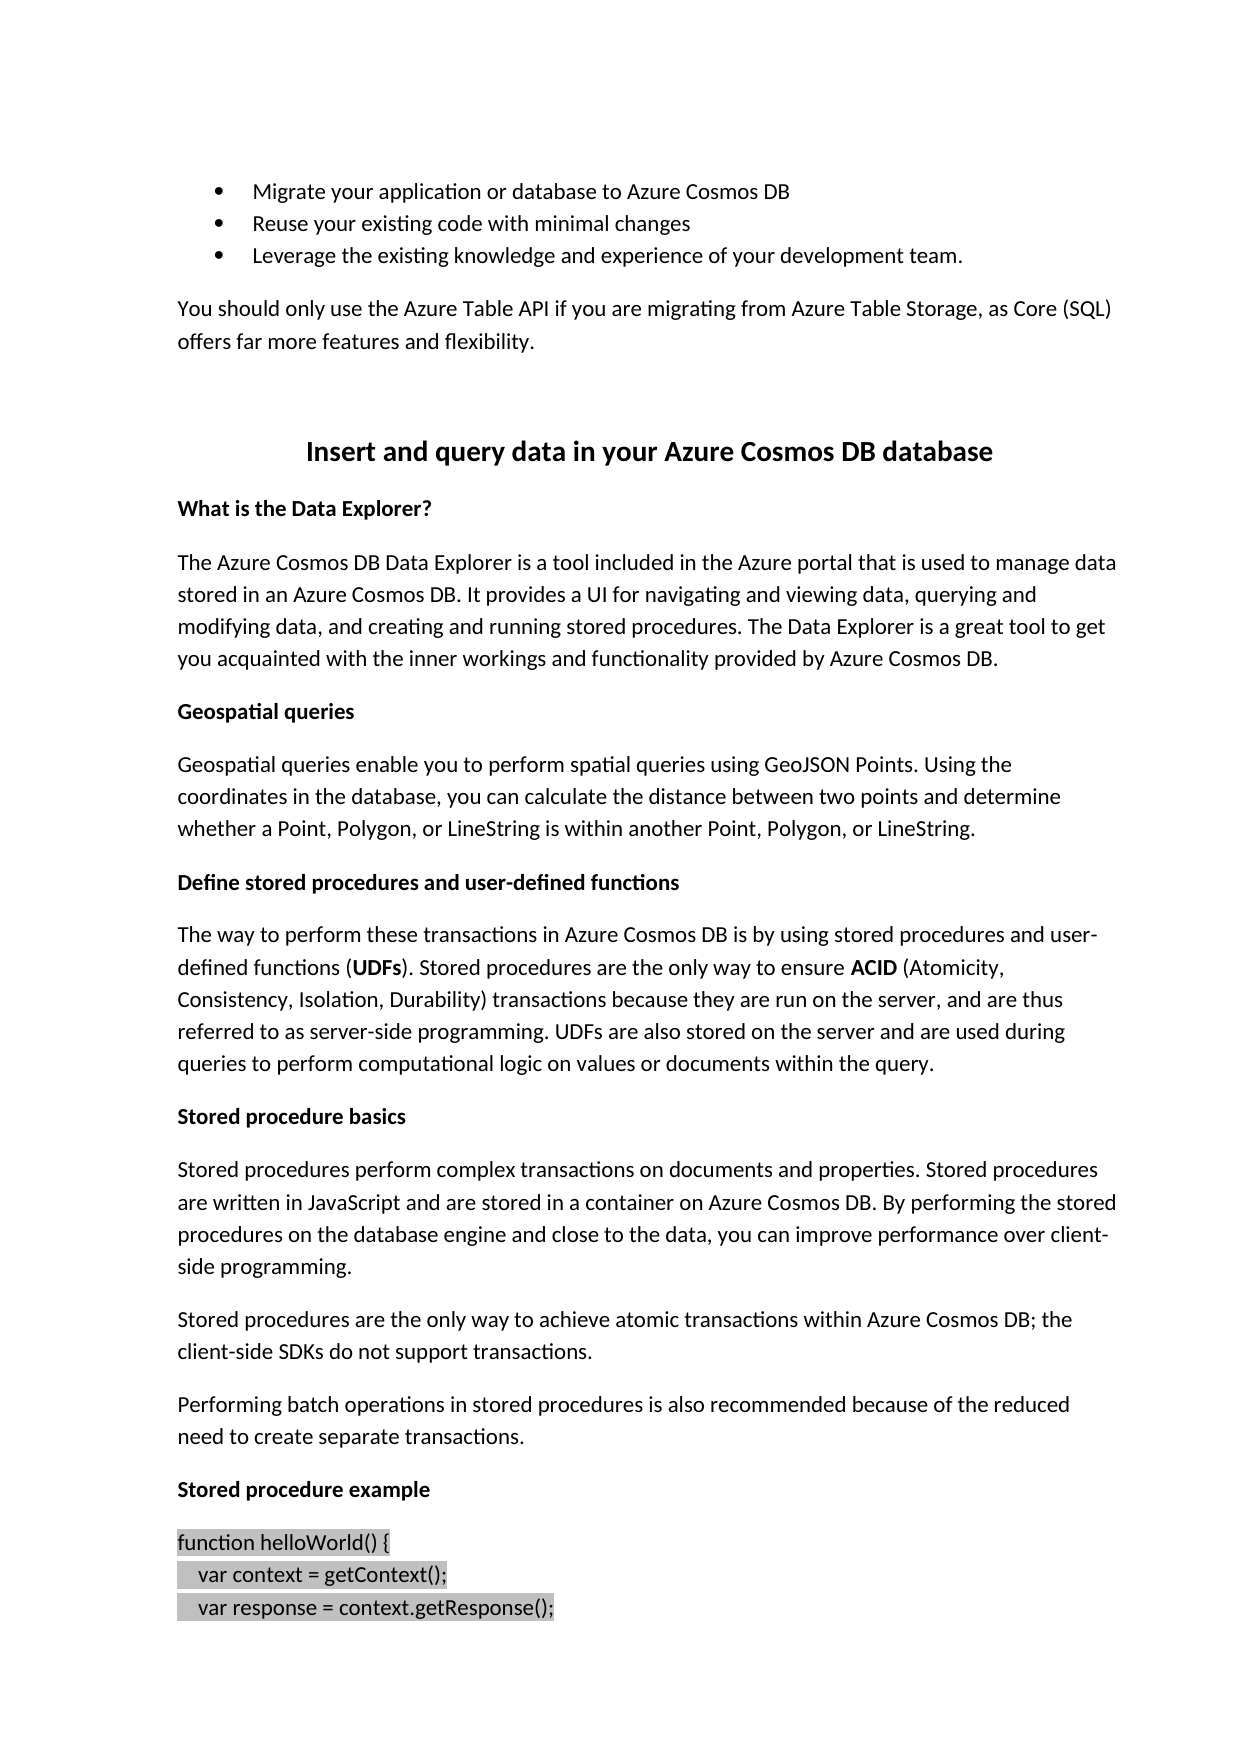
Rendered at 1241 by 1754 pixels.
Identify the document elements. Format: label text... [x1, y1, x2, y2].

text Insert and query data in your Azure Cosmos DB database [177, 433, 1122, 468]
text The way to perform these transactions in Azure Cosmos DB is by using stored procedures and user-defined functions (UDFs). Stored procedures are the only way to ensure ACID (Atomicity, Consistency, Isolation, Durability) transactions because they are run on the server, and are thus referred to as server-side programming. UDFs are also stored on the server and are used during queries to perform computational logic on values or documents within the query. [177, 921, 1122, 1077]
text Stored procedure example [177, 1475, 1122, 1503]
text What is the Data Explorer? [177, 494, 1122, 523]
text Stored procedure basics [177, 1102, 1122, 1130]
list Reuse your existing code with minimal changes [215, 209, 1122, 237]
list Migrate your application or database to Azure Cosmos DB [215, 177, 1122, 205]
text Stored procedures perform complex transactions on documents and properties. Stored procedures are written in JavaScript and are stored in a container on Azure Cosmos DB. By performing the stored procedures on the database engine and close to the data, you can improve performance over client-side programming. [177, 1155, 1122, 1280]
text Geospatial queries enable you to perform spatial queries using GeoJSON Points. Using the coordinates in the database, you can calculate the distance between two points and determine whether a Point, Polygon, or LineString is within another Point, Polygon, or LineString. [177, 750, 1122, 843]
text Performing batch operations in stored procedures is also recommended because of the reduced need to create separate transactions. [177, 1390, 1122, 1450]
text You should only use the Azure Table API if you are migrating from Azure Table Storage, as Core (SQL) offers far more features and flexibility. [177, 294, 1122, 355]
text The Azure Cosmos DB Data Explorer is a tool included in the Azure portal that is used to manage data stored in an Azure Cosmos DB. It provides a UI for navigating and viewing data, querying and modifying data, and creating and running stored procedures. The Data Explorer is a great tool to get you acquainted with the inner workings and functionality provided by Azure Cosmos DB. [177, 548, 1122, 672]
text Geospatial queries [177, 697, 1122, 725]
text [177, 1528, 1122, 1621]
list Leverage the existing knowledge and experience of your development team. [215, 242, 1122, 269]
text Stored procedures are the only way to achieve atomic transactions within Azure Cosmos DB; the client-side SDKs do not support transactions. [177, 1305, 1122, 1365]
text Define stored procedures and user-defined functions [177, 868, 1122, 896]
